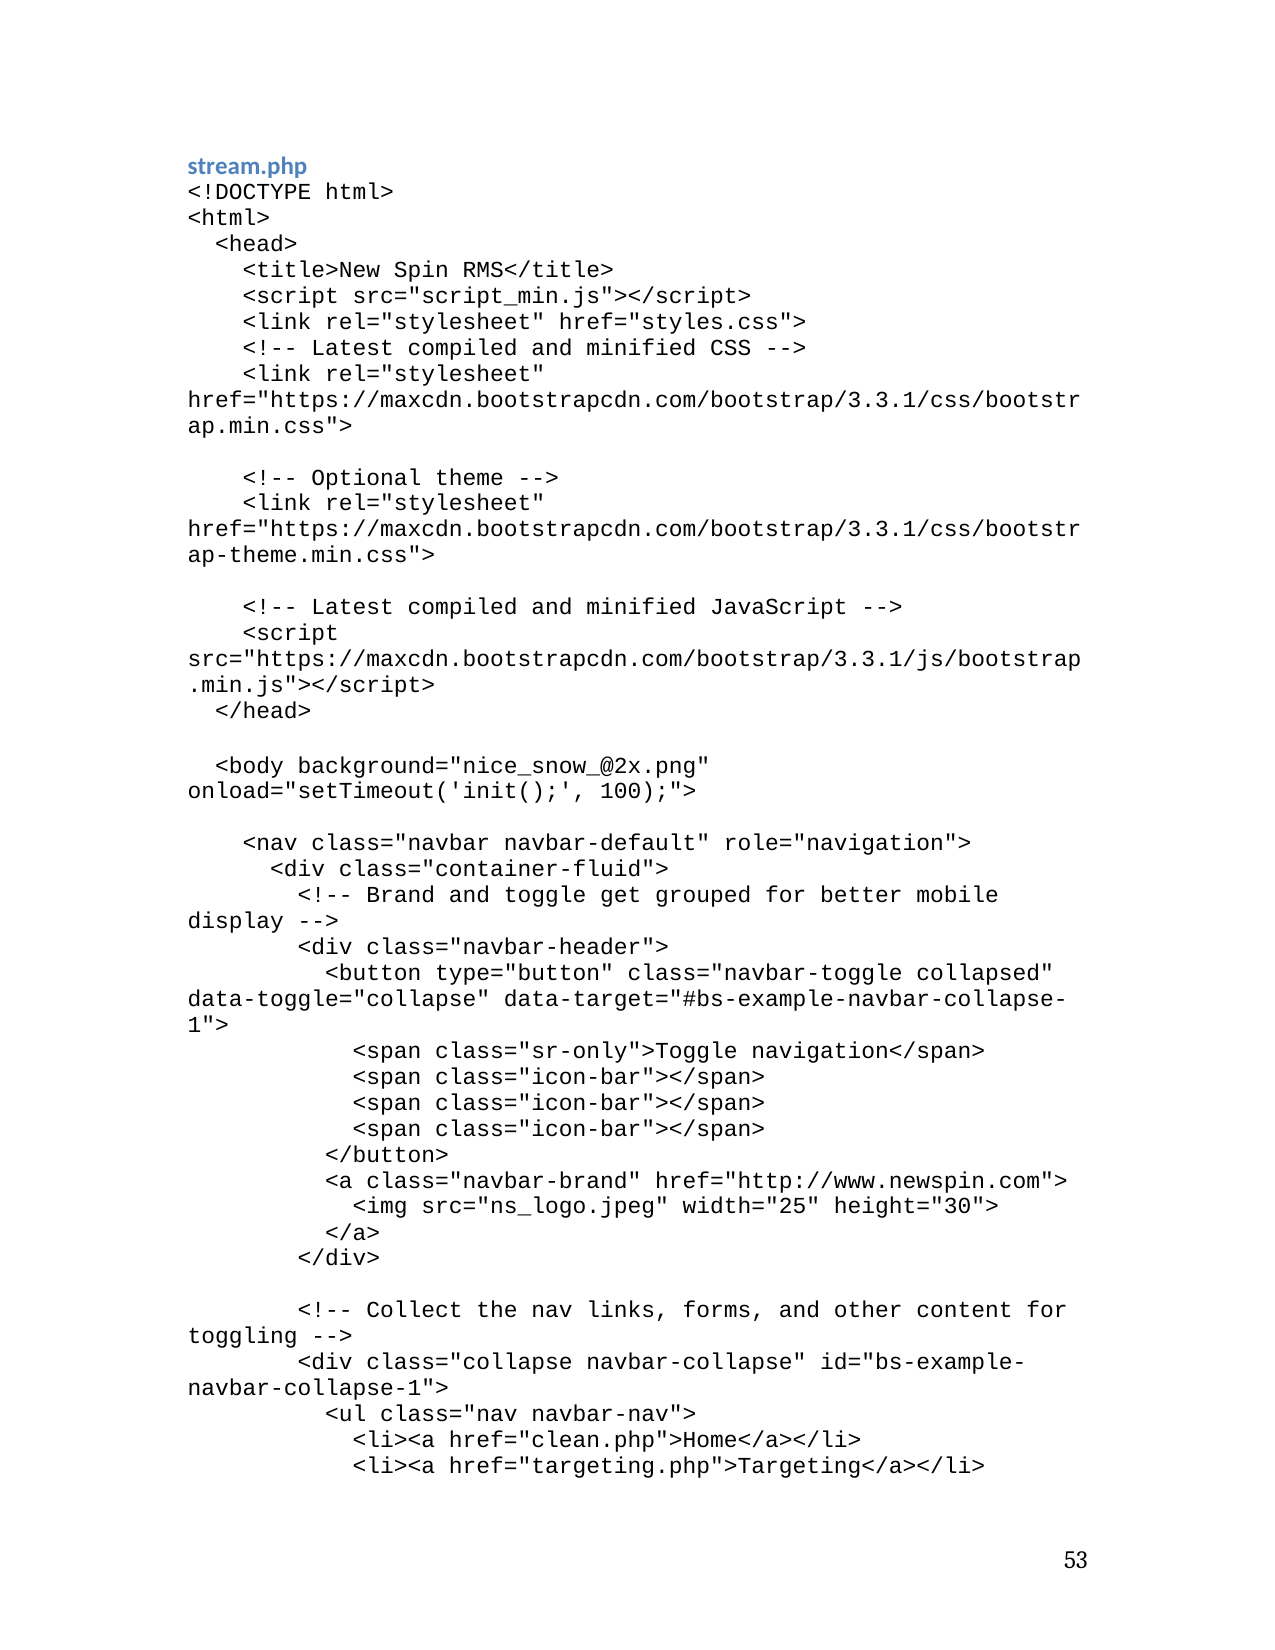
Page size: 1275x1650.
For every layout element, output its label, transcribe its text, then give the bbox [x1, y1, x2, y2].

text <!-- Collect the nav links, forms, and other content for toggling --> [187, 1299, 1087, 1351]
text <title>New Spin RMS</title> [187, 258, 1087, 284]
text </head> [187, 699, 1087, 725]
text <div class="navbar-header"> [187, 936, 1087, 961]
text <ul class="nav navbar-nav"> [187, 1402, 1087, 1428]
text <span class="icon-bar"></span> [187, 1091, 1087, 1117]
text <div class="container-fluid"> [187, 858, 1087, 884]
text </div> [187, 1247, 1087, 1273]
text <!-- Brand and toggle get grouped for better mobile display --> [187, 884, 1087, 936]
text </button> [187, 1143, 1087, 1169]
text <html> [187, 206, 1087, 232]
text <a class="navbar-brand" href="http://www.newspin.com"> [187, 1169, 1087, 1195]
text <!-- Latest compiled and minified CSS --> [187, 336, 1087, 362]
text <head> [187, 232, 1087, 258]
text <nav class="navbar navbar-default" role="navigation"> [187, 832, 1087, 858]
text <link rel="stylesheet" href="https://maxcdn.bootstrapcdn.com/bootstrap/3.3.1/css/bootstrap-theme.min.css"> [187, 492, 1087, 569]
text <div class="collapse navbar-collapse" id="bs-example-navbar-collapse-1"> [187, 1351, 1087, 1402]
text <script src="script_min.js"></script> [187, 284, 1087, 310]
text <link rel="stylesheet" href="styles.css"> [187, 310, 1087, 336]
text <script src="https://maxcdn.bootstrapcdn.com/bootstrap/3.3.1/js/bootstrap.min.js"></script> [187, 621, 1087, 699]
text <span class="icon-bar"></span> [187, 1065, 1087, 1091]
text <span class="icon-bar"></span> [187, 1117, 1087, 1143]
text <body background="nice_snow_@2x.png" onload="setTimeout('init();', 100);"> [187, 754, 1087, 806]
text <li><a href="targeting.php">Targeting</a></li> [187, 1454, 1087, 1480]
subtitle stream.php [187, 150, 1087, 181]
text <!-- Optional theme --> [187, 466, 1087, 492]
text <link rel="stylesheet" href="https://maxcdn.bootstrapcdn.com/bootstrap/3.3.1/css/bootstrap.min.css"> [187, 362, 1087, 440]
text </a> [187, 1221, 1087, 1247]
text <!DOCTYPE html> [187, 181, 1087, 206]
text <button type="button" class="navbar-toggle collapsed" data-toggle="collapse" data-target="#bs-example-navbar-collapse-1"> [187, 961, 1087, 1039]
text <li><a href="clean.php">Home</a></li> [187, 1428, 1087, 1454]
text <img src="ns_logo.jpeg" width="25" height="30"> [187, 1195, 1087, 1221]
text <!-- Latest compiled and minified JavaScript --> [187, 596, 1087, 621]
text <span class="sr-only">Toggle navigation</span> [187, 1039, 1087, 1065]
